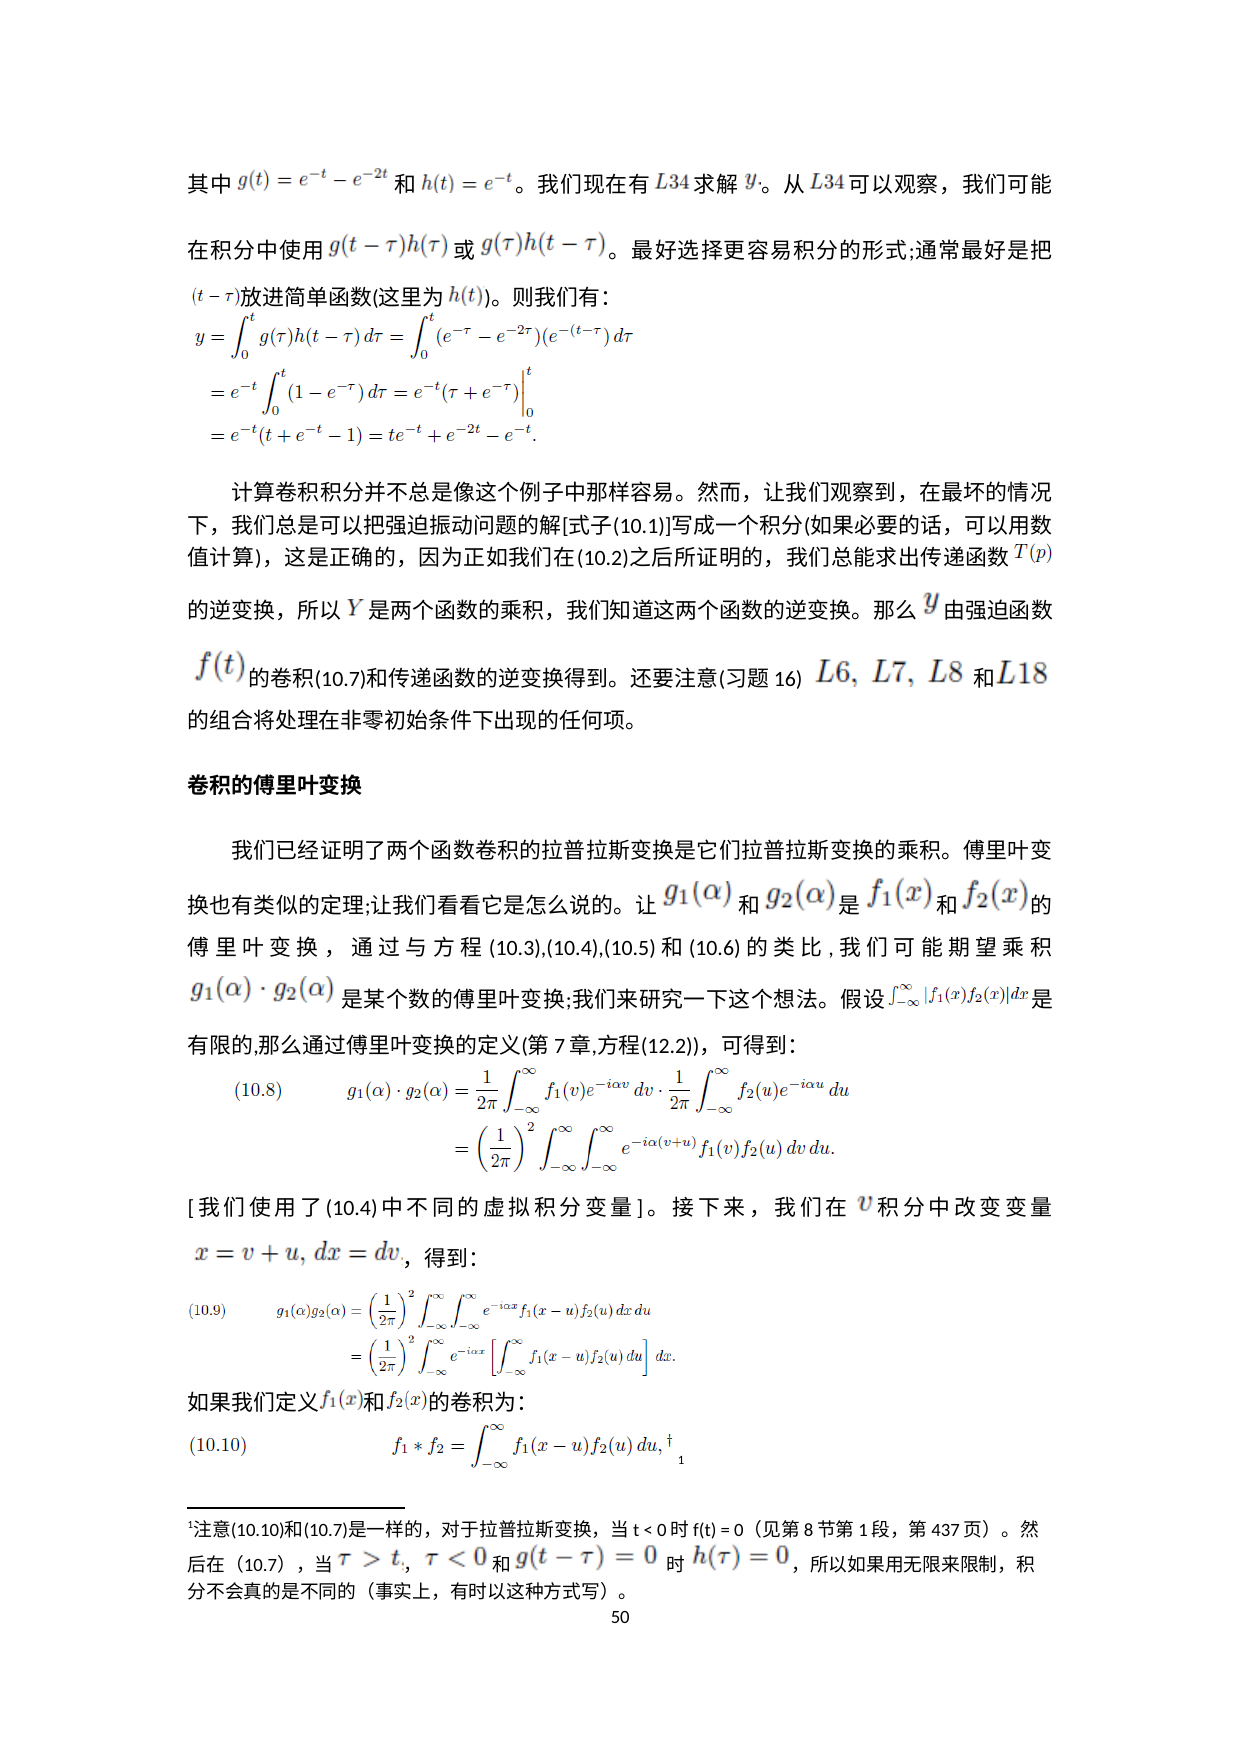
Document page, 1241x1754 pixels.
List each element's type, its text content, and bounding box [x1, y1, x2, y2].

picture [651, 170, 694, 193]
picture [760, 874, 838, 914]
picture [187, 1421, 678, 1474]
picture [385, 1390, 429, 1411]
text 我们已经证明了两个函数卷积的拉普拉斯变换是它们拉普拉斯变换的乘积。傅里叶变换也有类似的定理;让我们看看它是怎么说的。让和是和的傅里叶变换，通过与方程(10.3),(10.4),(10.5)和(10.6)的类比,我们可能期望乘积是某个数的傅里叶变换;我们来研究一下这个想法。假设是有限的,那么通过傅里叶变换的定义(第7章,方程(12.2))，可得到： [187, 832, 1053, 1060]
picture [851, 1190, 878, 1216]
picture [231, 1060, 856, 1178]
picture [511, 1544, 667, 1572]
picture [187, 312, 636, 449]
picture [233, 166, 395, 193]
picture [187, 1287, 678, 1380]
picture [444, 283, 485, 306]
picture [476, 230, 609, 259]
picture [917, 585, 943, 619]
text 卷积的傅里叶变换 [187, 767, 1053, 800]
picture [958, 874, 1031, 914]
picture [187, 647, 249, 687]
text 其中和。我们现在有求解。从可以观察，我们可能在积分中使用或。最好选择更容易积分的形式;通常最好是把放进简单函数(这里为)。则我们有： [187, 150, 1053, 312]
text 如果我们定义和的卷积为： [187, 1385, 1053, 1417]
picture [658, 881, 738, 914]
picture [1011, 541, 1053, 566]
picture [738, 169, 761, 193]
picture [341, 598, 369, 619]
picture [995, 656, 1053, 687]
picture [806, 170, 849, 193]
picture [860, 874, 937, 914]
picture [187, 976, 342, 1007]
text 计算卷积积分并不总是像这个例子中那样容易。然而，让我们观察到，在最坏的情况下，我们总是可以把强迫振动问题的解[式子(10.1)]写成一个积分(如果必要的话，可以用数值计算)，这是正确的，因为正如我们在(10.2)之后所证明的，我们总能求出传递函数的逆变换，所以是两个函数的乘积，我们知道这两个函数的逆变换。那么由强迫函数的卷积(10.7)和传递函数的逆变换得到。还要注意(习题16) 和的组合将处理在非零初始条件下出现的任何项。 [187, 475, 1053, 735]
picture [318, 1388, 364, 1411]
picture [187, 1237, 403, 1267]
picture [807, 655, 973, 687]
picture [333, 1546, 404, 1572]
picture [325, 231, 453, 259]
picture [187, 286, 241, 306]
picture [417, 170, 515, 193]
picture [684, 1541, 792, 1572]
picture [422, 1544, 493, 1572]
text [我们使用了(10.4)中不同的虚拟积分变量]。接下来，我们在积分中改变变量，得到： [187, 1190, 1053, 1287]
picture [885, 981, 1031, 1007]
